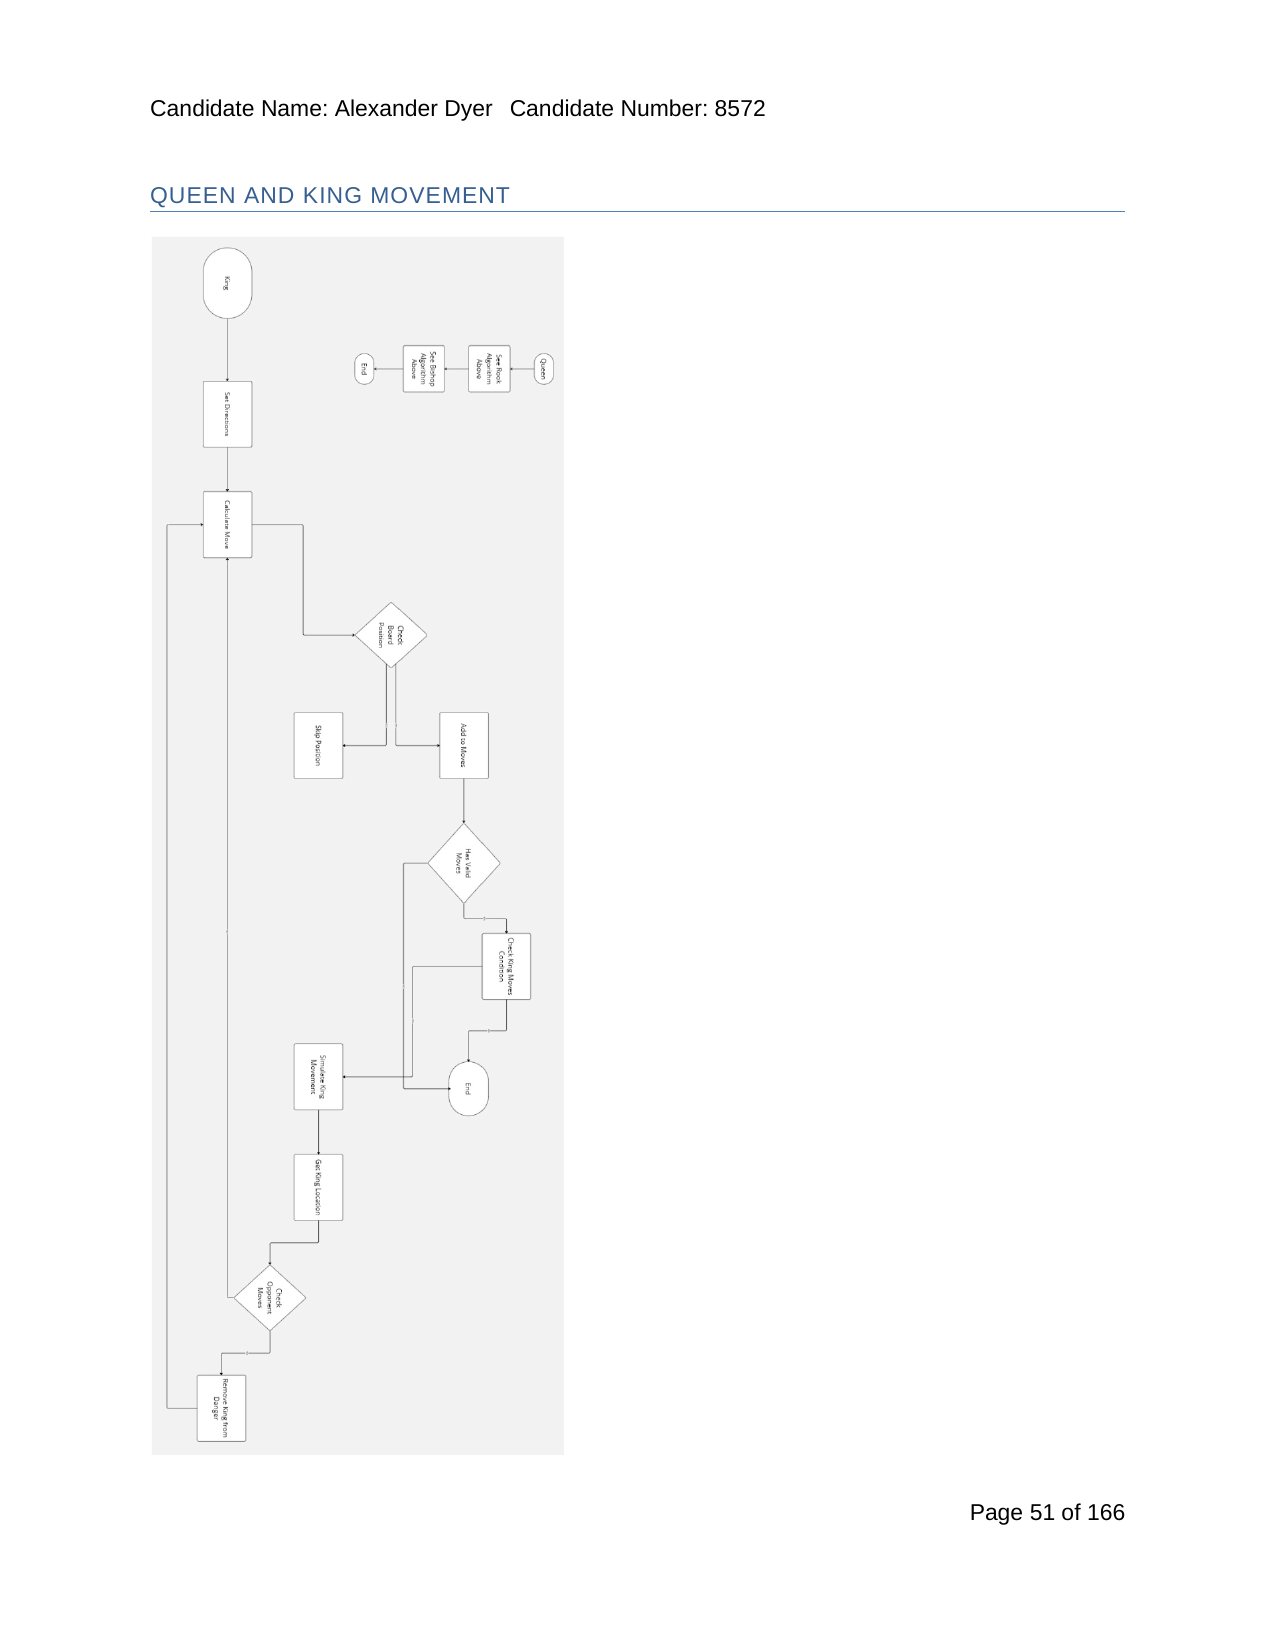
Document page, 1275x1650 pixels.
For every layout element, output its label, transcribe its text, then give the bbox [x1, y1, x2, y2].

picture [152, 238, 564, 1454]
subtitle Queen and King Movement [150, 182, 1125, 211]
